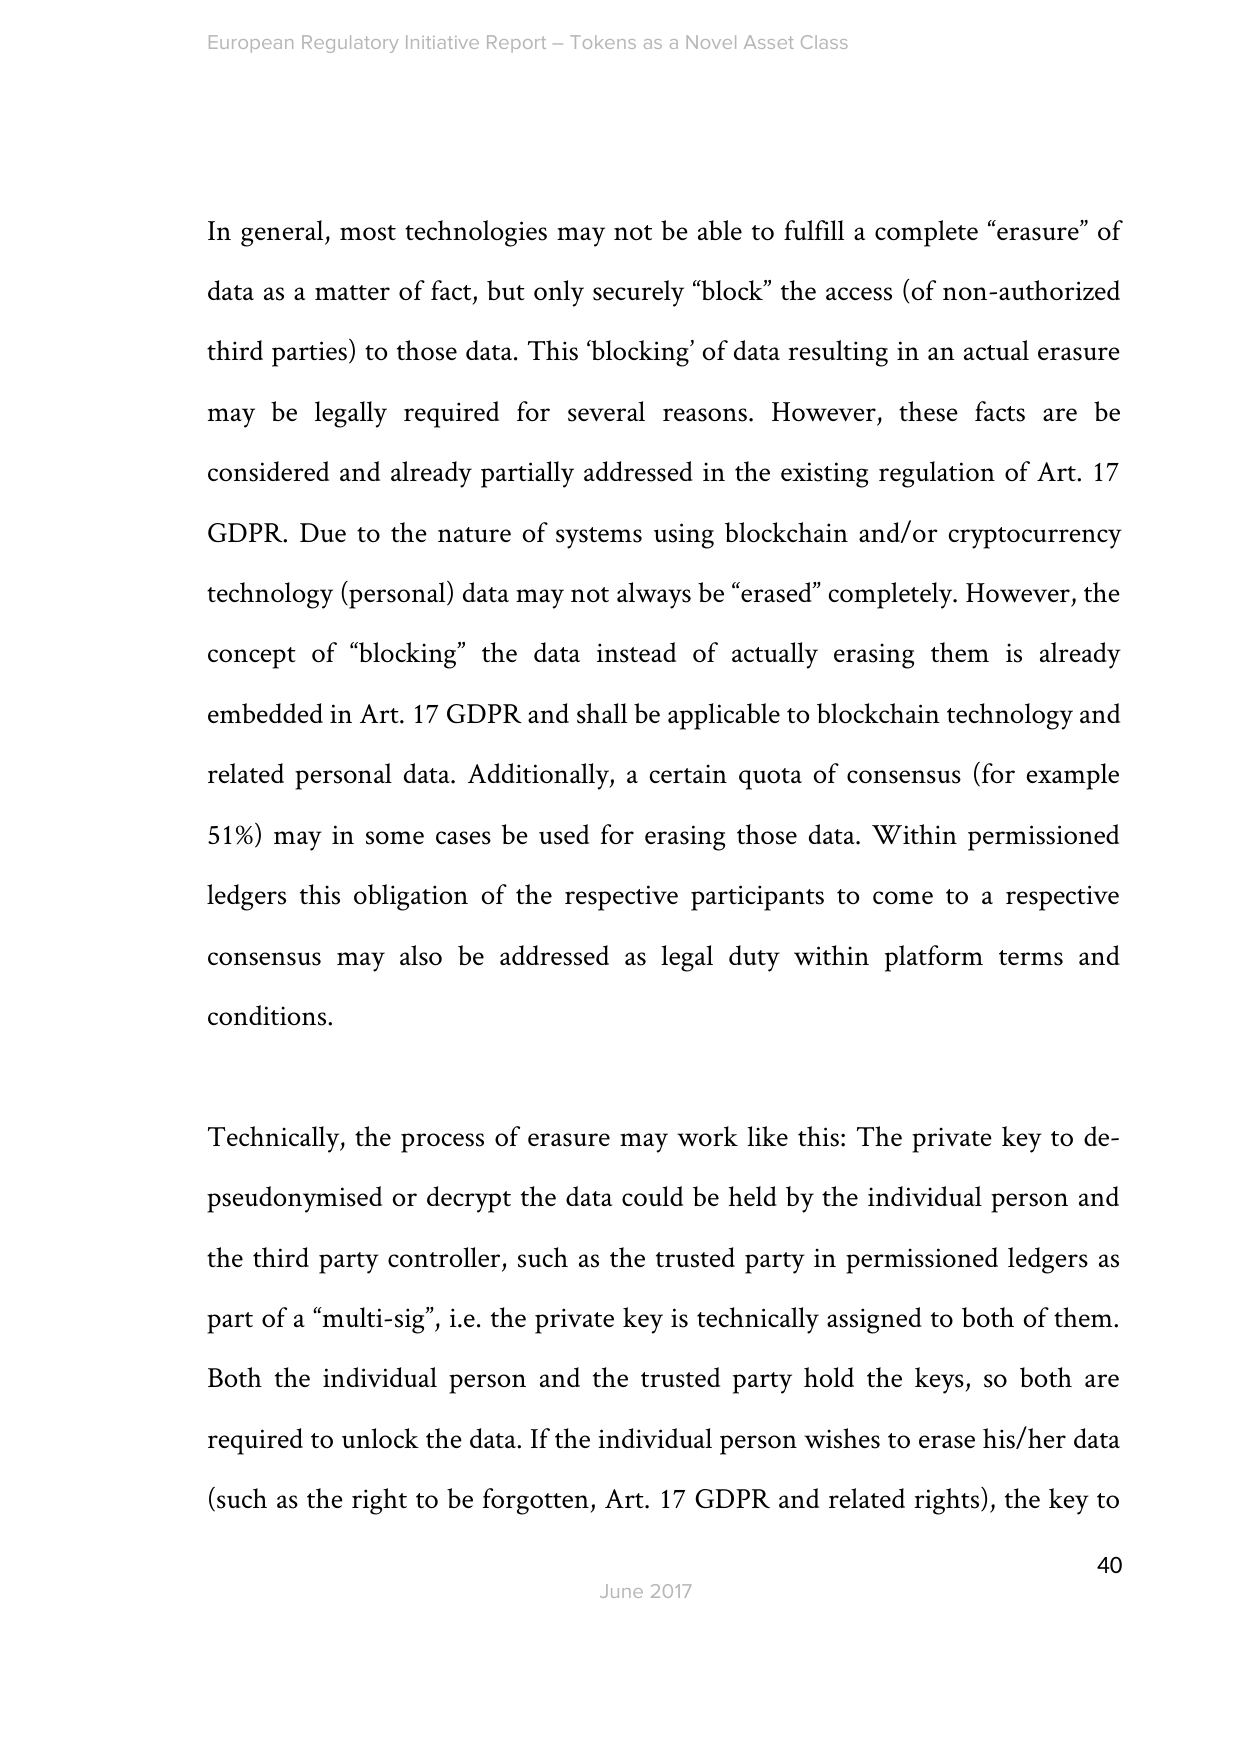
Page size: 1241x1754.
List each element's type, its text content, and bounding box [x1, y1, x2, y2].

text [207, 1114, 1122, 1517]
text In general, most technologies may not be able to fulfill a complete “erasure” of data as a matter of fact, but only securely “block” the access (of non-authorized third parties) to those data. This ‘blocking’ of data resulting in an actual erasure may be legally required for several reasons. However, these facts are be considered and already partially addressed in the existing regulation of Art. 17 GDPR. Due to the nature of systems using blockchain and/or cryptocurrency technology (personal) data may not always be “erased” completely. However, the concept of “blocking” the data instead of actually erasing them is already embedded in Art. 17 GDPR and shall be applicable to blockchain technology and related personal data. Additionally, a certain quota of consensus (for example 51%) may in some cases be used for erasing those data. Within permissioned ledgers this obligation of the respective participants to come to a respective consensus may also be addressed as legal duty within platform terms and conditions. [207, 208, 1122, 1034]
